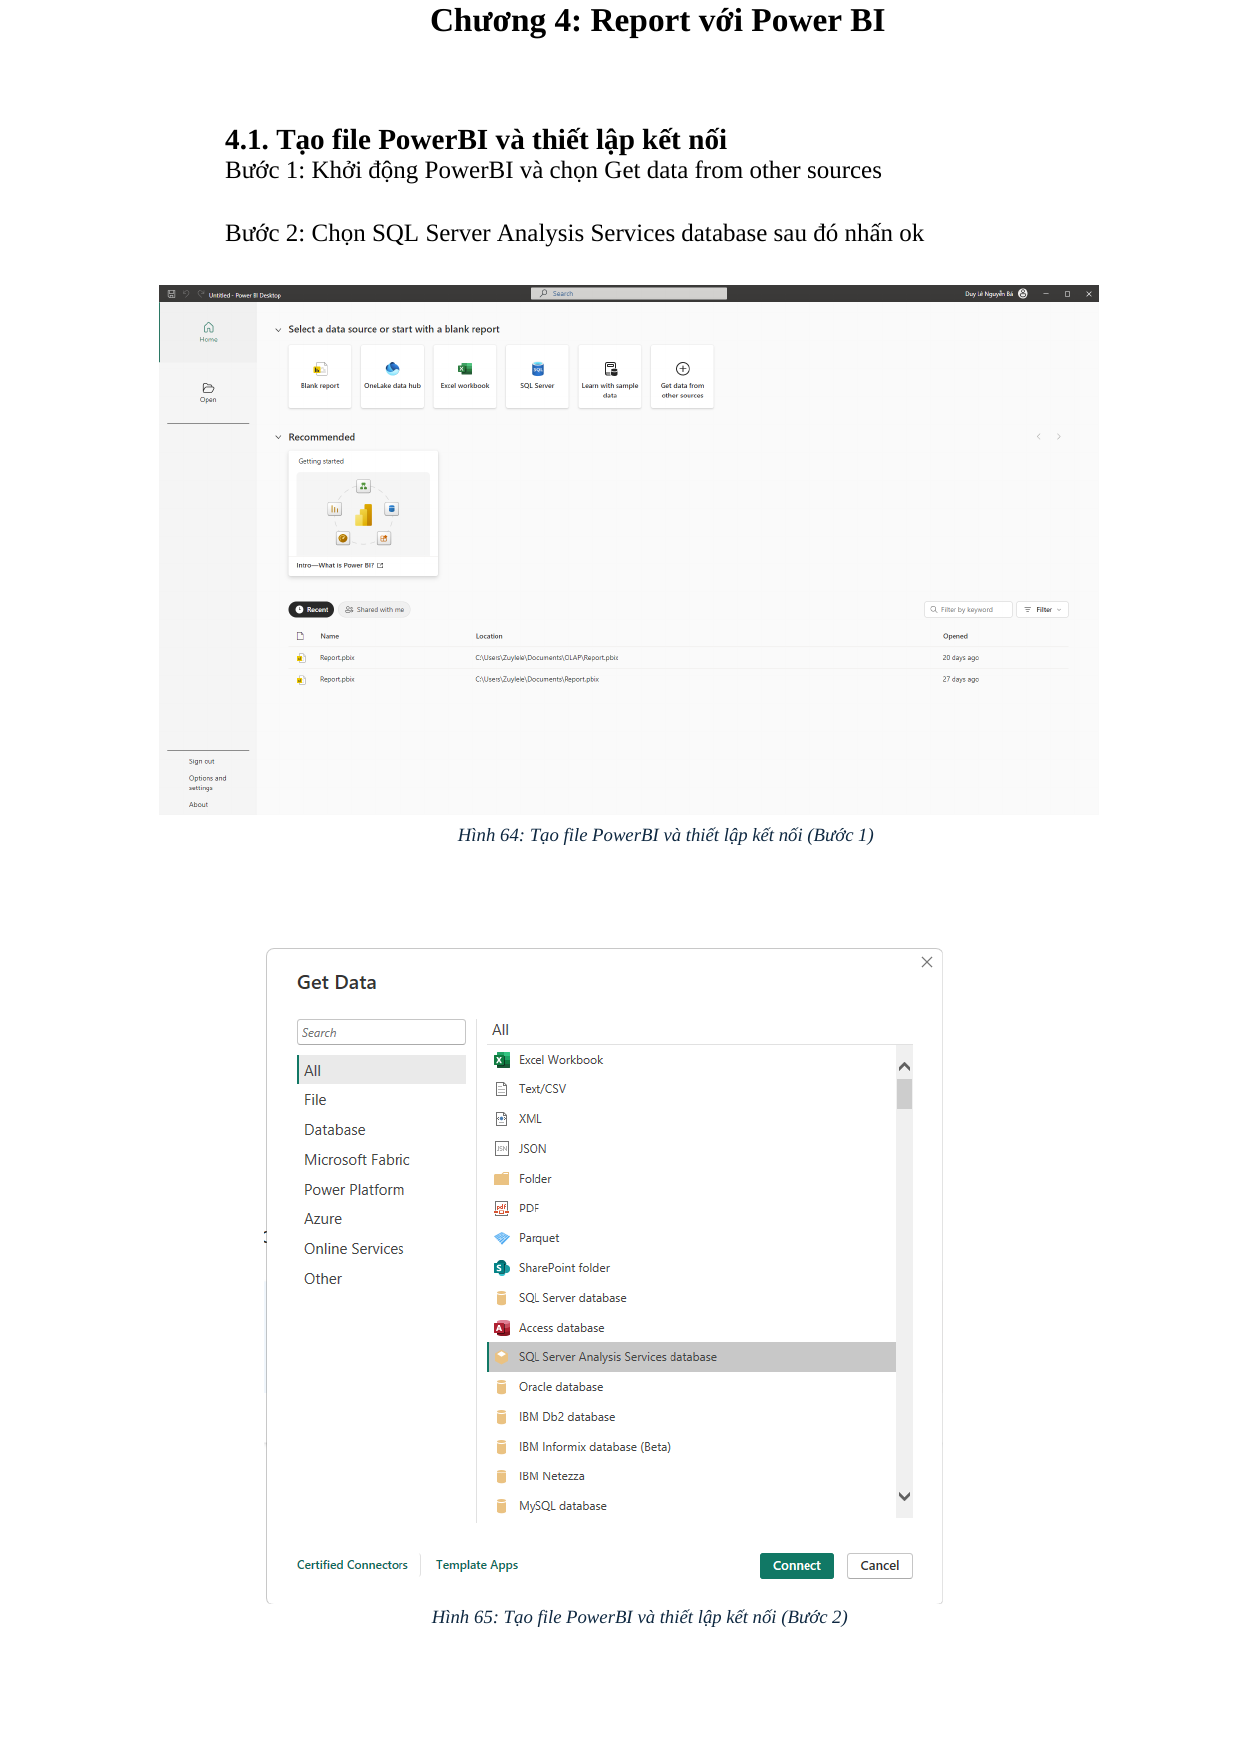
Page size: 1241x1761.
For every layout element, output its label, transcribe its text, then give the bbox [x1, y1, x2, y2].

subtitle 4.1. Tạo file PowerBI và thiết lập kết nối [225, 122, 1090, 156]
text Bước 1: Khởi động PowerBI và chọn Get data from other sources [225, 156, 1090, 184]
text Bước 2: Chọn SQL Server Analysis Services database sau đó nhấn ok [225, 218, 1090, 247]
picture [264, 948, 943, 1604]
picture [159, 285, 1099, 815]
subtitle Chương 4: Report với Power BI [225, 0, 1090, 38]
